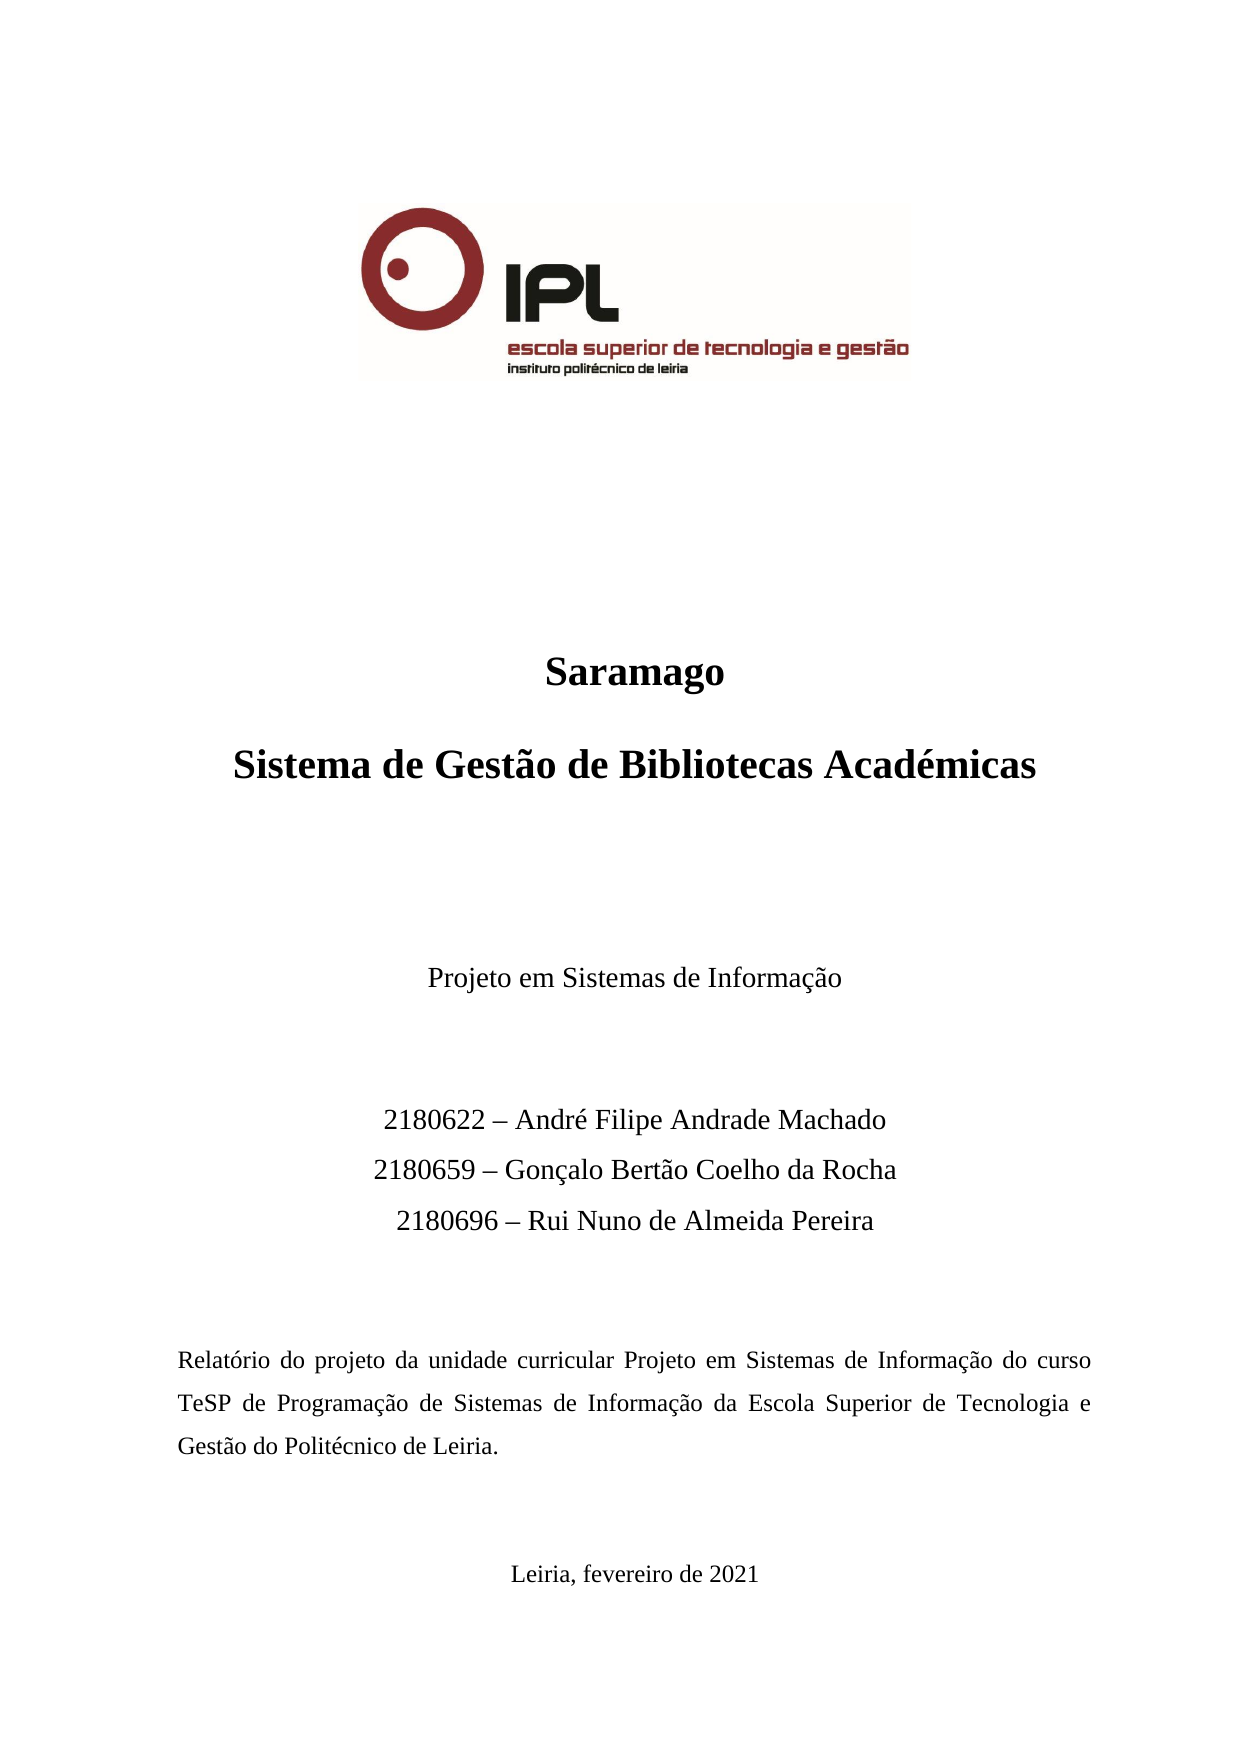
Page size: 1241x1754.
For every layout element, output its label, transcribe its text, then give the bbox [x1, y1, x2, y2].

text Projeto em Sistemas de Informação [177, 960, 1092, 993]
text Relatório do projeto da unidade curricular Projeto em Sistemas de Informação do curso TeSP de Programação de Sistemas de Informação da Escola Superior de Tecnologia e Gestão do Politécnico de Leiria. [177, 1345, 1092, 1460]
text Saramago [177, 647, 1092, 694]
text Leiria, fevereiro de 2021 [177, 1559, 1092, 1588]
text Sistema de Gestão de Bibliotecas Académicas [177, 739, 1092, 787]
text 2180622 – André Filipe Andrade Machado 2180659 – Gonçalo Bertão Coelho da Rocha 2180696 – Rui Nuno de Almeida Pereira [177, 1102, 1092, 1236]
picture [358, 203, 912, 381]
